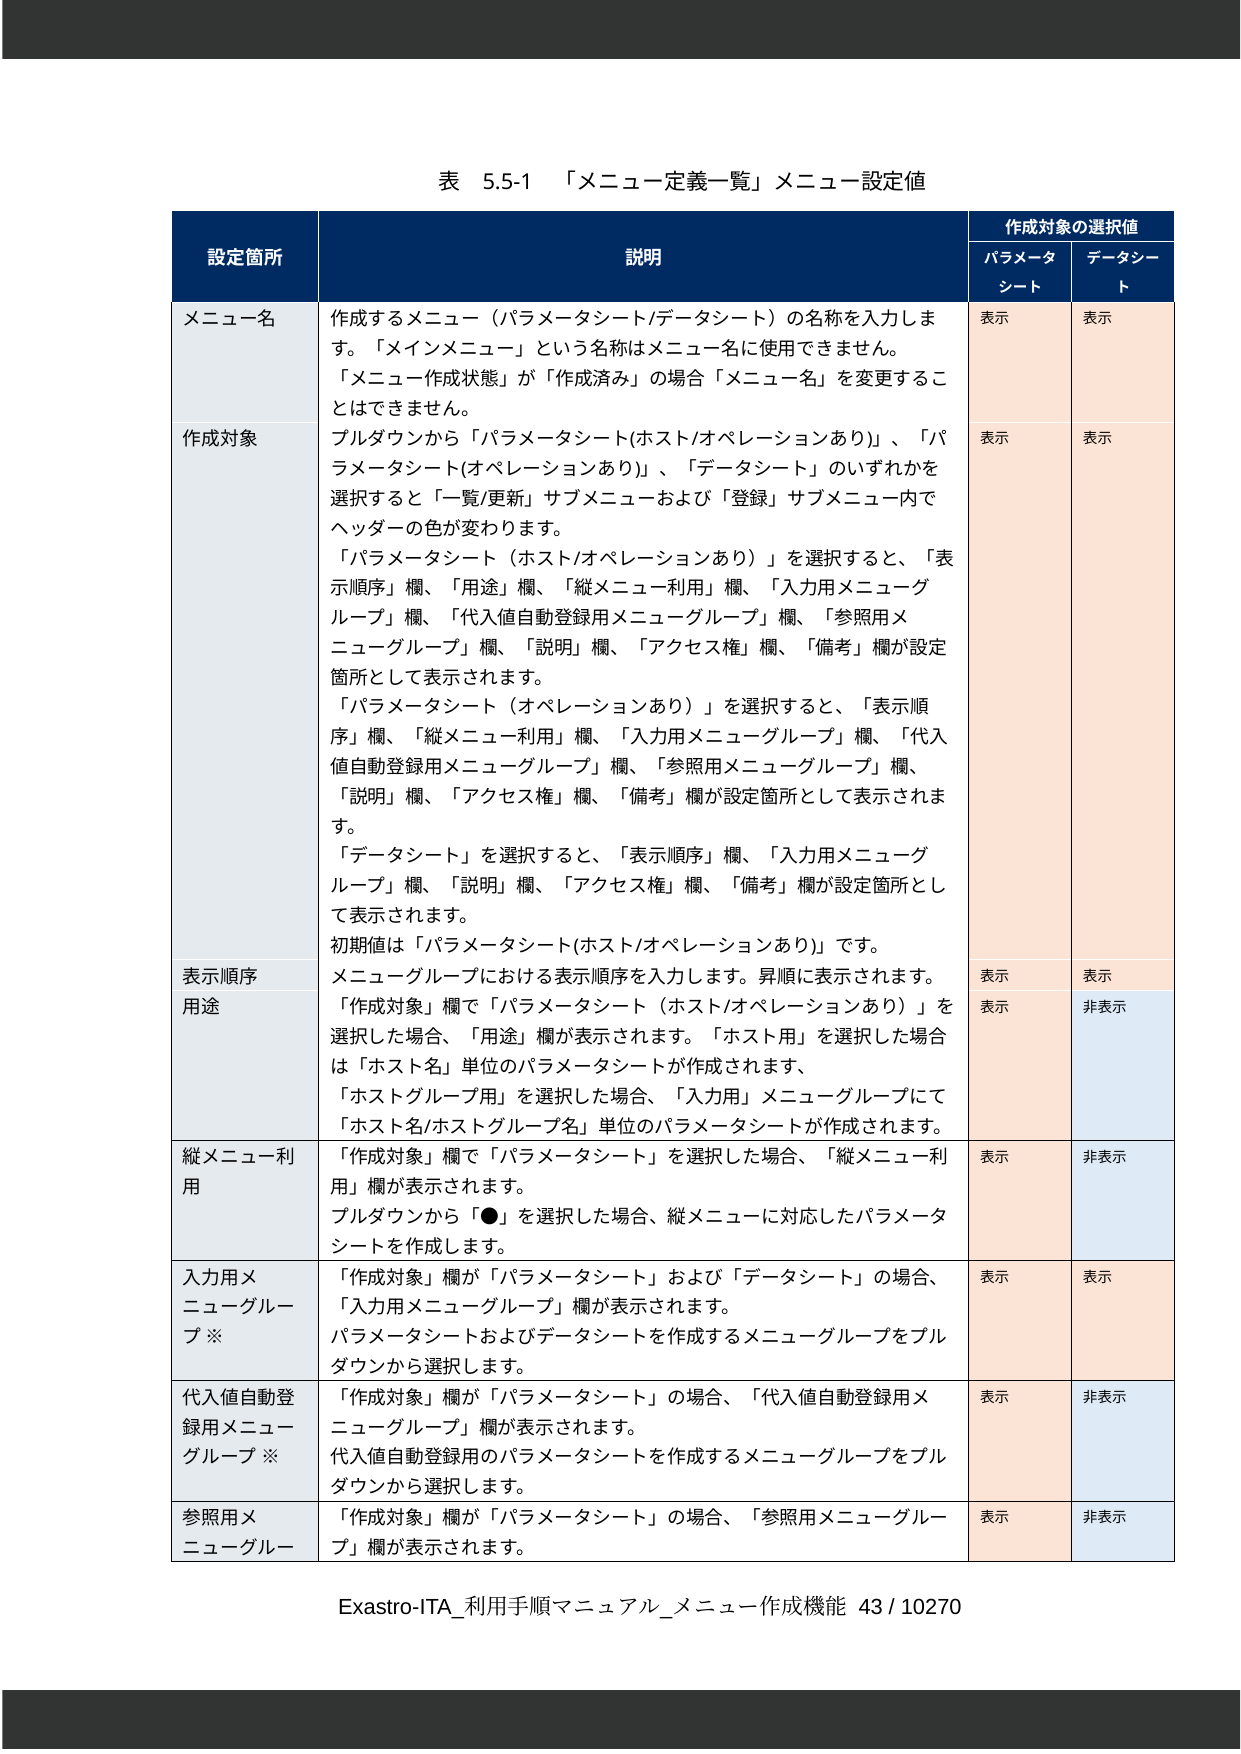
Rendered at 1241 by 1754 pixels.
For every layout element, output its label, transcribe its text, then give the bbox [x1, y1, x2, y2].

table_cell 「作成対象」欄が「パラメータシート」および「データシート」の場合、「入力用メニューグループ」欄が表示されます。 パラメータシートおよびデータシートを作成するメニューグループをプルダウンから選択します。 [319, 1261, 968, 1380]
table_cell 「作成対象」欄で「パラメータシート」を選択した場合、「縦メニュー利用」欄が表示されます。 プルダウンから「●」を選択した場合、縦メニューに対応したパラメータシートを作成します。 [319, 1141, 968, 1260]
table_cell 参照用メニューグループ ※ [172, 1502, 318, 1561]
table_header 作成対象の選択値 [969, 211, 1174, 241]
table_cell 表示 [969, 1261, 1071, 1380]
table_cell 入力用メニューグループ ※ [172, 1261, 318, 1380]
table_cell 表示順序 [172, 960, 318, 990]
table_cell 非表示 [1072, 991, 1174, 1140]
picture [2, 1690, 1241, 1749]
table_cell 「作成対象」欄が「パラメータシート」の場合、「代入値自動登録用メニューグループ」欄が表示されます。 代入値自動登録用のパラメータシートを作成するメニューグループをプルダウンから選択します。 [319, 1381, 968, 1501]
table_cell 代入値自動登録用メニューグループ ※ [172, 1381, 318, 1501]
table_cell メニューグループにおける表示順序を入力します。昇順に表示されます。 [319, 960, 968, 990]
table_cell 表示 [969, 1381, 1071, 1501]
table_cell 表示 [1072, 423, 1174, 959]
table_cell 表示 [969, 1502, 1071, 1561]
table_cell 表示 [969, 423, 1071, 959]
table_cell 非表示 [1072, 1381, 1174, 1501]
table_cell 「作成対象」欄で「パラメータシート（ホスト/オペレーションあり）」を選択した場合、「用途」欄が表示されます。「ホスト用」を選択した場合は「ホスト名」単位のパラメータシートが作成されます、 「ホストグループ用」を選択した場合、「入力用」メニューグループにて「ホスト名/ホストグループ名」単位のパラメータシートが作成されます。 [319, 991, 968, 1140]
table_cell メニュー名 [172, 303, 318, 422]
table_cell 表示 [1072, 1261, 1174, 1380]
table_cell プルダウンから「パラメータシート(ホスト/オペレーションあり)」、「パラメータシート(オペレーションあり)」、「データシート」のいずれかを選択すると「一覧/更新」サブメニューおよび「登録」サブメニュー内でヘッダーの色が変わります。 「パラメータシート（ホスト/オペレーションあり）」を選択すると、「表示順序」欄、「用途」欄、「縦メニュー利用」欄、「入力用メニューグループ」欄、「代入値自動登録用メニューグループ」欄、「参照用メニューグループ」欄、「説明」欄、「アクセス権」欄、「備考」欄が設定箇所として表示されます。 「パラメータシート（オペレーションあり）」を選択すると、「表示順序」欄、「縦メニュー利用」欄、「入力用メニューグループ」欄、「代入値自動登録用メニューグループ」欄、「参照用メニューグループ」欄、「説明」欄、「アクセス権」欄、「備考」欄が設定箇所として表示されます。 「データシート」を選択すると、「表示順序」欄、「入力用メニューグループ」欄、「説明」欄、「アクセス権」欄、「備考」欄が設定箇所として表示されます。 初期値は「パラメータシート(ホスト/オペレーションあり)」です。 [319, 423, 968, 959]
table_cell 表示 [969, 303, 1071, 422]
table_cell 作成するメニュー（パラメータシート/データシート）の名称を入力します。「メインメニュー」という名称はメニュー名に使用できません。 「メニュー作成状態」が「作成済み」の場合「メニュー名」を変更することはできません。 [319, 303, 968, 422]
table_cell 非表示 [1072, 1141, 1174, 1260]
table_cell 表示 [969, 991, 1071, 1140]
table_cell データシート [1072, 242, 1174, 302]
table_cell 表示 [1072, 303, 1174, 422]
table_cell 表示 [969, 960, 1071, 990]
table_cell 用途 [172, 991, 318, 1140]
table_header 設定箇所 [172, 211, 318, 302]
picture [2, 0, 1241, 59]
table_cell 縦メニュー利用 [172, 1141, 318, 1260]
table_header 説明 [319, 211, 968, 302]
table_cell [319, 1502, 968, 1561]
table_cell 作成対象 [172, 423, 318, 959]
table_cell 非表示 [1072, 1502, 1174, 1561]
table_cell 表示 [1072, 960, 1174, 990]
text 表 5.5-1 「メニュー定義一覧」メニュー設定値 [148, 151, 1152, 210]
table_cell パラメータ シート [969, 242, 1071, 302]
table_cell 表示 [969, 1141, 1071, 1260]
